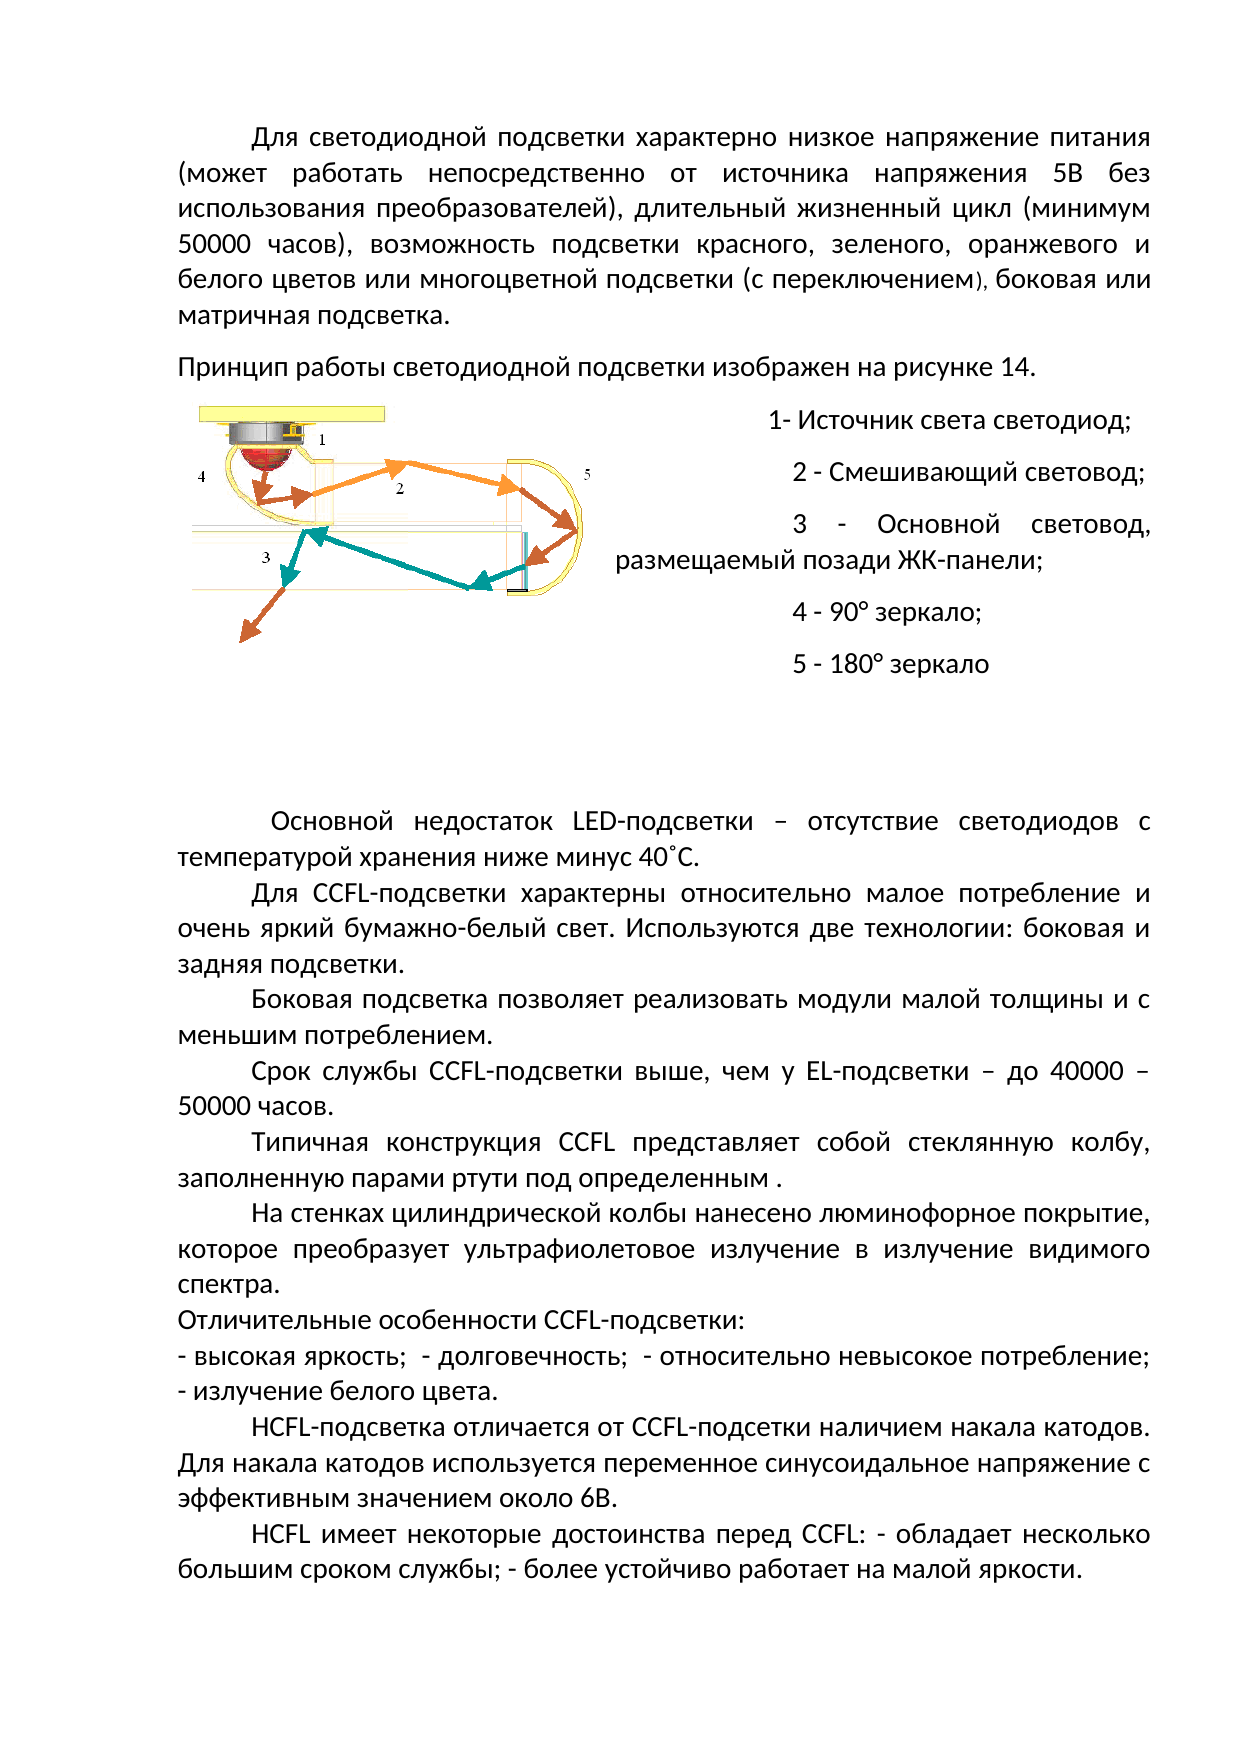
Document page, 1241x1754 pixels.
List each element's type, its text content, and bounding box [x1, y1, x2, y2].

text 3 - Основной световод, размещаемый позади ЖК-панели; [596, 505, 1152, 577]
text Основной недостаток LED-подсветки – отсутствие светодиодов с температурой хранения ниже минус 40˚С. [177, 802, 1152, 874]
text HCFL-подсветка отличается от CCFL-подсетки наличием накала катодов. Для накала катодов используется переменное синусоидальное напряжение с эффективным значением около 6В. [177, 1408, 1152, 1515]
text Типичная конструкция ССFL представляет собой стеклянную колбу, заполненную парами ртути под определенным . [177, 1123, 1152, 1194]
text Отличительные особенности CCFL-подсветки: [177, 1301, 1152, 1337]
text Для светодиодной подсветки характерно низкое напряжение питания (может работать непосредственно от источника напряжения 5В без использования преобразователей), длительный жизненный цикл (минимум 50000 часов), возможность подсветки красного, зеленого, оранжевого и белого цветов или многоцветной подсветки (с переключением), боковая или матричная подсветка. [177, 118, 1152, 332]
text Срок службы СCFL-подсветки выше, чем у EL-подсветки – до 40000 – 50000 часов. [177, 1052, 1152, 1123]
text На стенках цилиндрической колбы нанесено люминофорное покрытие, которое преобразует ультрафиолетовое излучение в излучение видимого спектра. [177, 1194, 1152, 1301]
text 4 - 90° зеркало; [596, 593, 1152, 629]
text Принцип работы светодиодной подсветки изображен на рисунке 14. [177, 348, 1152, 384]
text 5 - 180° зеркало [177, 646, 1152, 681]
text Боковая подсветка позволяет реализовать модули малой толщины и с меньшим потреблением. [177, 981, 1152, 1052]
text HCFL имеет некоторые достоинства перед CCFL: - обладает несколько большим сроком службы; - более устойчиво работает на малой яркости. [177, 1515, 1152, 1586]
text - высокая яркость; - долговечность; - относительно невысокое потребление; - излучение белого цвета. [177, 1337, 1152, 1408]
text 1- Источник света светодиод; [596, 401, 1152, 436]
text 2 - Смешивающий световод; [596, 453, 1152, 489]
text Для CCFL-подсветки характерны относительно малое потребление и очень яркий бумажно-белый свет. Используются две технологии: боковая и задняя подсветки. [177, 874, 1152, 981]
picture [177, 401, 596, 642]
